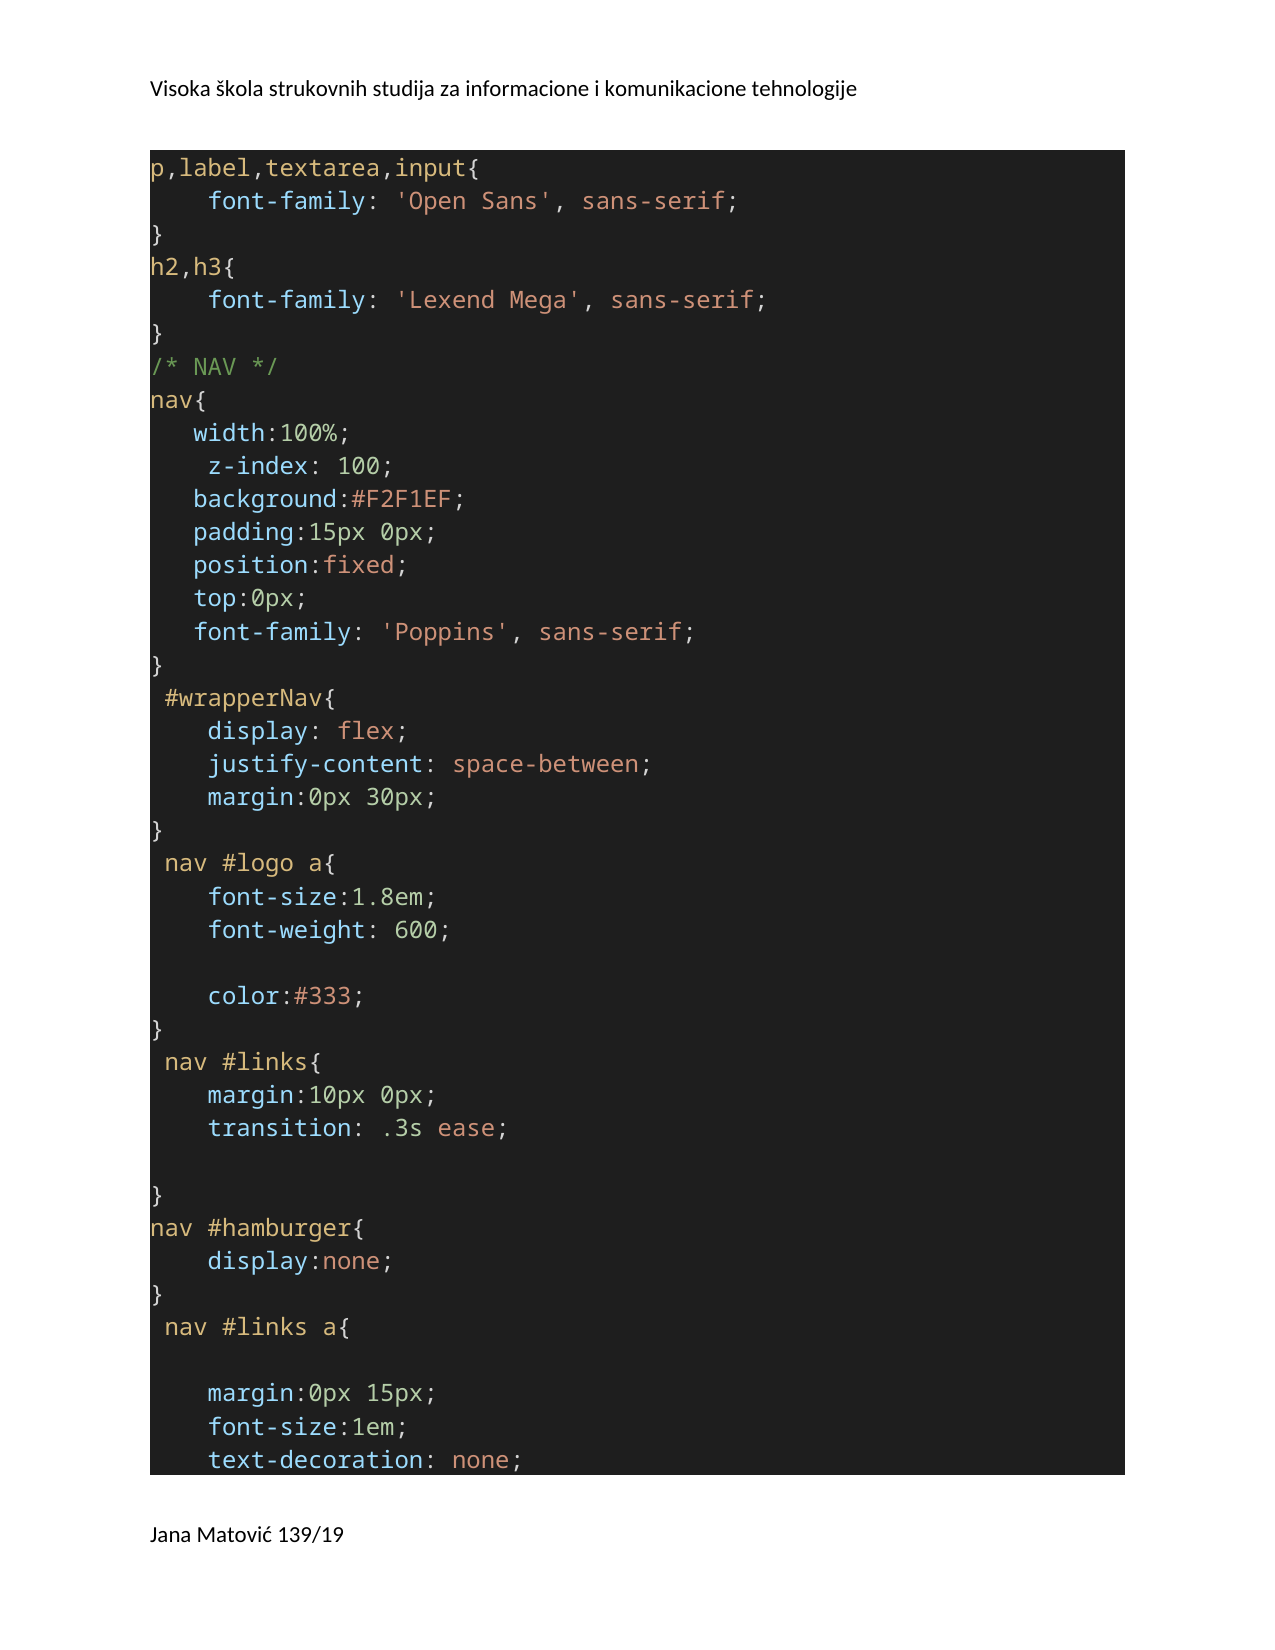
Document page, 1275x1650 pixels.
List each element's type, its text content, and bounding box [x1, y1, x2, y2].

text font-weight: 600; [150, 912, 1125, 945]
text #wrapperNav{ [150, 680, 1125, 713]
text z-index: 100; [150, 448, 1125, 481]
text nav #links a{ [150, 1309, 1125, 1342]
text transition: .3s ease; [150, 1111, 1125, 1144]
text } [150, 647, 1125, 680]
text text-decoration: none; [150, 1442, 1125, 1475]
text margin:0px 30px; [150, 779, 1125, 812]
text color:#333; [150, 978, 1125, 1011]
text top:0px; [150, 581, 1125, 614]
text } [150, 1177, 1125, 1210]
text nav #links{ [150, 1044, 1125, 1077]
text nav #logo a{ [150, 846, 1125, 879]
text } [150, 812, 1125, 846]
text } [150, 316, 1125, 349]
text font-size:1em; [150, 1409, 1125, 1442]
text p,label,textarea,input{ [150, 150, 1125, 183]
text width:100%; [150, 415, 1125, 448]
text font-family: 'Open Sans', sans-serif; [150, 183, 1125, 216]
text margin:10px 0px; [150, 1077, 1125, 1111]
text font-family: 'Poppins', sans-serif; [150, 614, 1125, 647]
text nav #hamburger{ [150, 1210, 1125, 1243]
text margin:0px 15px; [150, 1376, 1125, 1409]
text /* NAV */ [150, 349, 1125, 382]
text padding:15px 0px; [150, 514, 1125, 547]
text } [150, 1276, 1125, 1309]
text position:fixed; [150, 547, 1125, 581]
text display: flex; [150, 713, 1125, 746]
text background:#F2F1EF; [150, 481, 1125, 514]
text } [150, 216, 1125, 249]
text display:none; [150, 1243, 1125, 1276]
text h2,h3{ [150, 249, 1125, 282]
text justify-content: space-between; [150, 746, 1125, 779]
text font-size:1.8em; [150, 879, 1125, 912]
text } [150, 1011, 1125, 1044]
text font-family: 'Lexend Mega', sans-serif; [150, 282, 1125, 316]
text nav{ [150, 382, 1125, 415]
